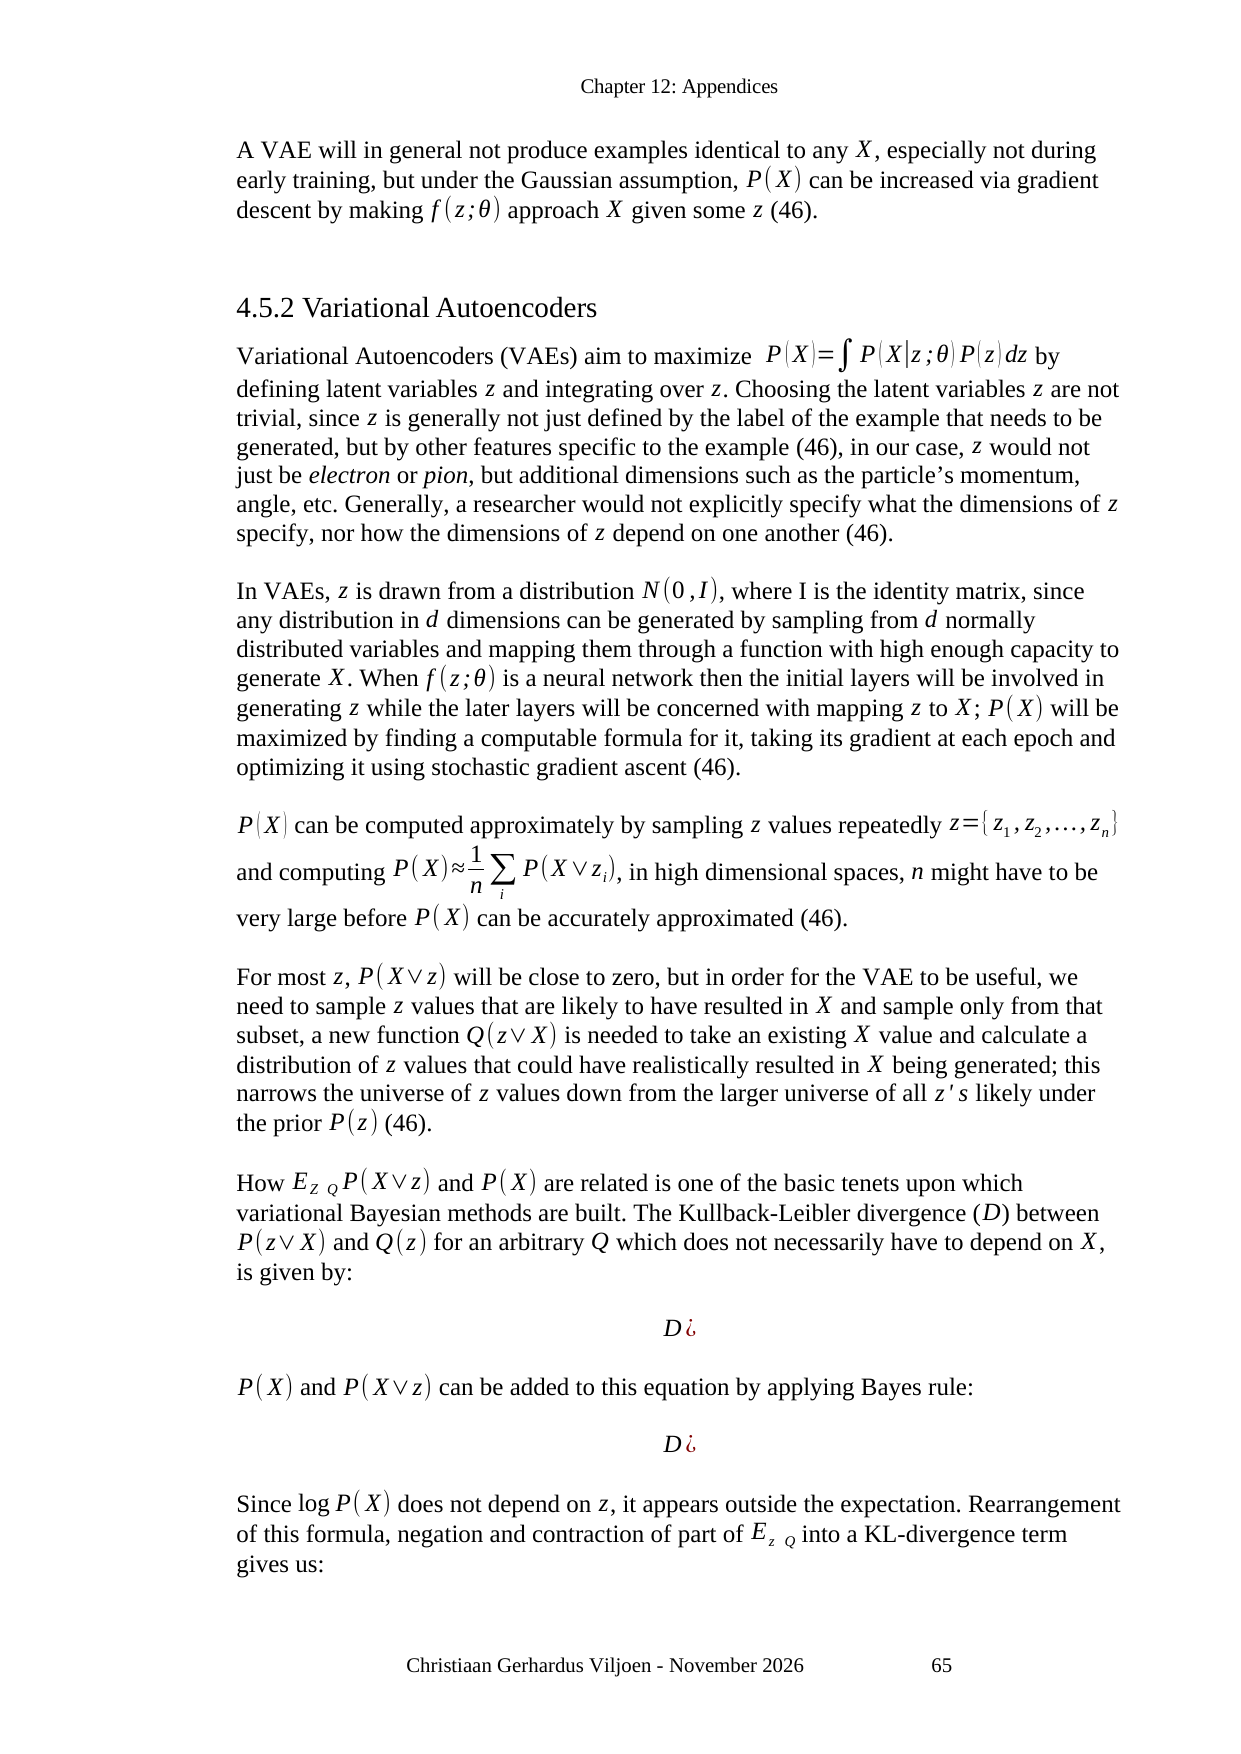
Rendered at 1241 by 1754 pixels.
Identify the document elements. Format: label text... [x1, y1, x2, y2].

text For most , will be close to zero, but in order for the VAE to be useful, we need to sample values that are likely to have resulted in and sample only from that subset, a new function is needed to take an existing value and calculate a distribution of values that could have realistically resulted in being generated; this narrows the universe of values down from the larger universe of all likely under the prior . [236, 961, 1122, 1137]
text Variational Autoencoders (VAEs) aim to maximize by defining latent variables and integrating over . Choosing the latent variables are not trivial, since is generally not just defined by the label of the example that needs to be generated, but by other features specific to the example , in our case, would not just be electron or pion, but additional dimensions such as the particle’s momentum, angle, etc. Generally, a researcher would not explicitly specify what the dimensions of specify, nor how the dimensions of depend on one another . [236, 336, 1122, 547]
text can be computed approximately by sampling values repeatedly and computing , in high dimensional spaces, might have to be very large before can be accurately approximated . [236, 809, 1122, 932]
text How and are related is one of the basic tenets upon which variational Bayesian methods are built. The Kullback-Leibler divergence () between and for an arbitrary which does not necessarily have to depend on , is given by: [236, 1166, 1122, 1286]
text Since does not depend on , it appears outside the expectation. Rearrangement of this formula, negation and contraction of part of into a KL-divergence term gives us: [236, 1488, 1122, 1578]
text and can be added to this equation by applying Bayes rule: [236, 1372, 1122, 1402]
text A VAE will in general not produce examples identical to any , especially not during early training, but under the Gaussian assumption, can be increased via gradient descent by making approach given some . [236, 135, 1122, 224]
subtitle Variational Autoencoders [236, 290, 1122, 324]
text In VAEs, is drawn from a distribution , where I is the identity matrix, since any distribution in dimensions can be generated by sampling from normally distributed variables and mapping them through a function with high enough capacity to generate . When is a neural network then the initial layers will be involved in generating while the later layers will be concerned with mapping to ; will be maximized by finding a computable formula for it, taking its gradient at each epoch and optimizing it using stochastic gradient ascent . [236, 575, 1122, 780]
